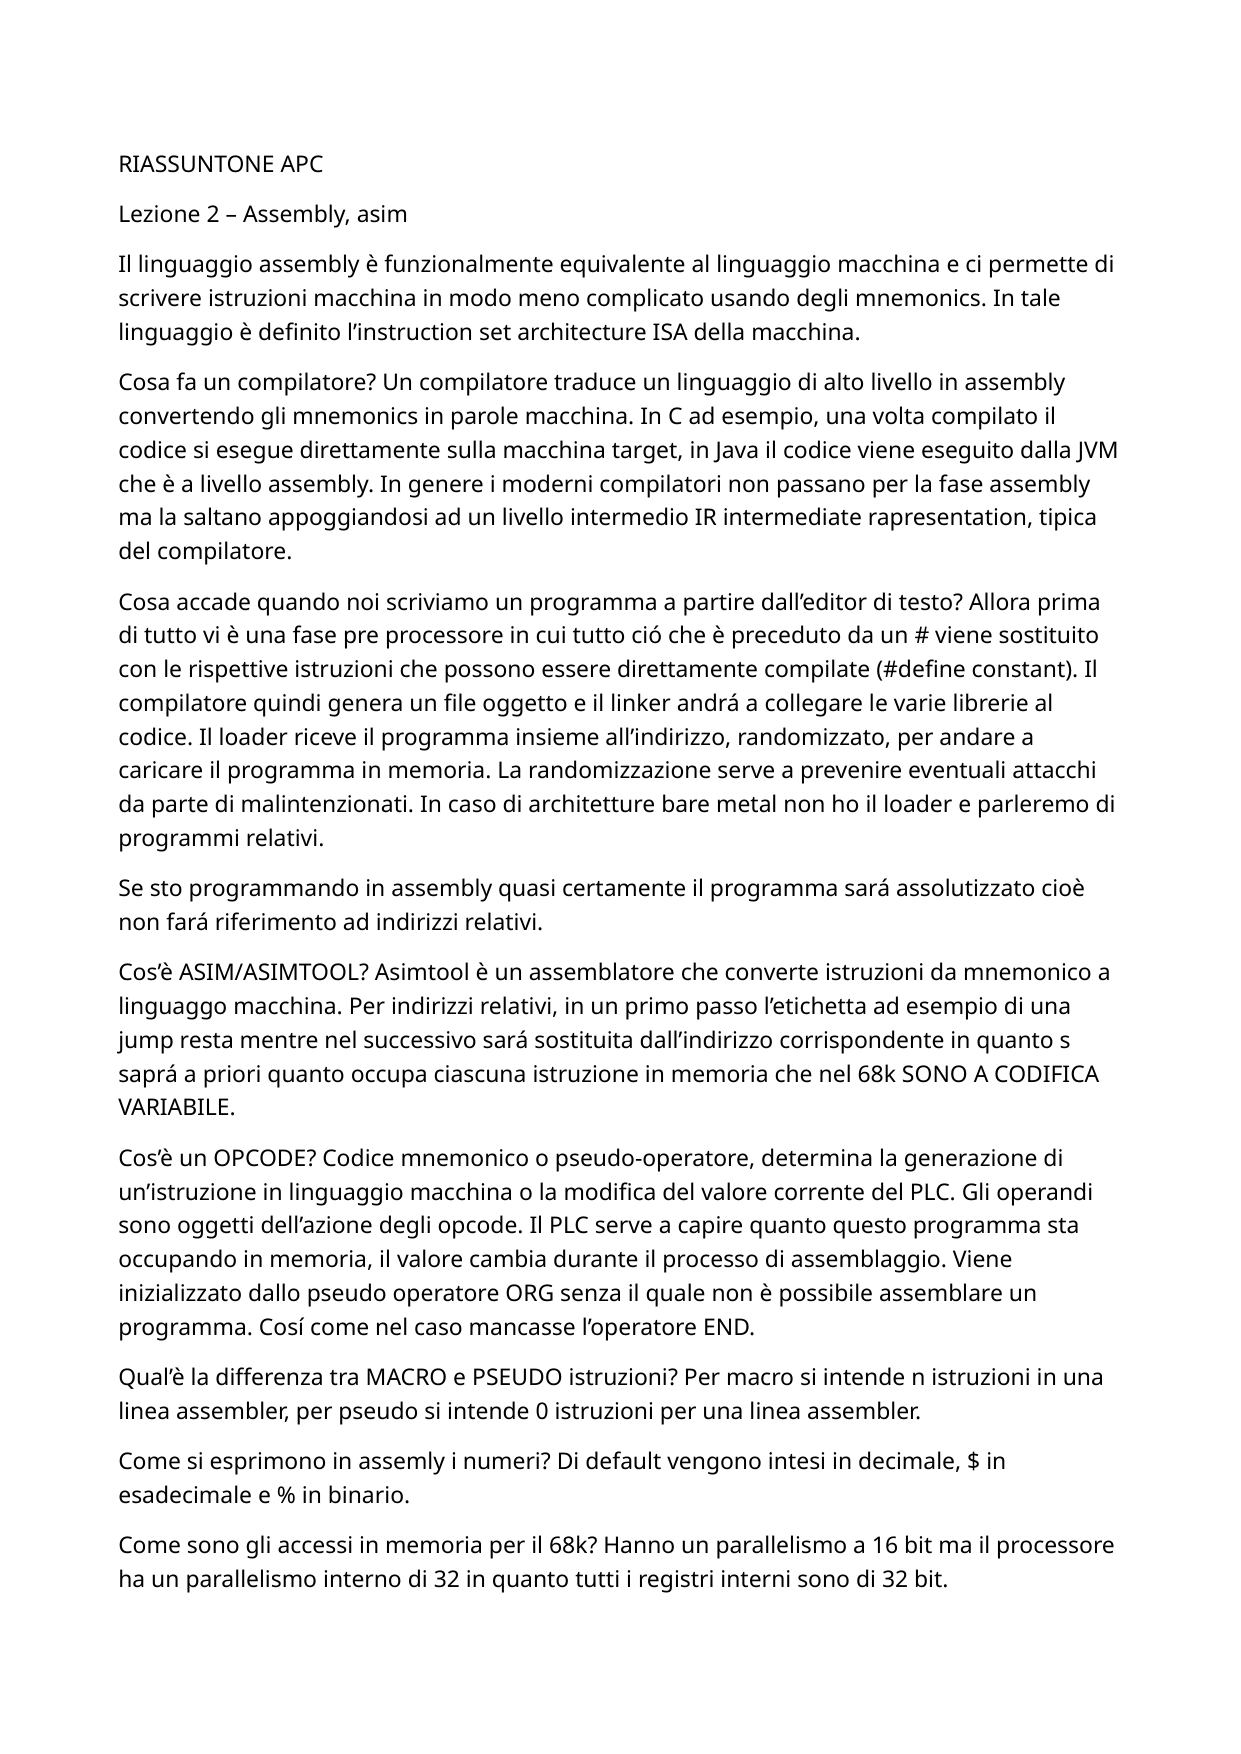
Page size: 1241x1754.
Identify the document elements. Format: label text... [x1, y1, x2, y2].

text Se sto programmando in assembly quasi certamente il programma sará assolutizzato cioè non fará riferimento ad indirizzi relativi. [118, 872, 1122, 937]
text Cos’è ASIM/ASIMTOOL? Asimtool è un assemblatore che converte istruzioni da mnemonico a linguaggo macchina. Per indirizzi relativi, in un primo passo l’etichetta ad esempio di una jump resta mentre nel successivo sará sostituita dall’indirizzo corrispondente in quanto s saprá a priori quanto occupa ciascuna istruzione in memoria che nel 68k SONO A CODIFICA VARIABILE. [118, 956, 1122, 1123]
text RIASSUNTONE APC [118, 148, 1122, 179]
text Come sono gli accessi in memoria per il 68k? Hanno un parallelismo a 16 bit ma il processore ha un parallelismo interno di 32 in quanto tutti i registri interni sono di 32 bit. [118, 1529, 1122, 1594]
text Cosa accade quando noi scriviamo un programma a partire dall’editor di testo? Allora prima di tutto vi è una fase pre processore in cui tutto ció che è preceduto da un # viene sostituito con le rispettive istruzioni che possono essere direttamente compilate (#define constant). Il compilatore quindi genera un file oggetto e il linker andrá a collegare le varie librerie al codice. Il loader riceve il programma insieme all’indirizzo, randomizzato, per andare a caricare il programma in memoria. La randomizzazione serve a prevenire eventuali attacchi da parte di malintenzionati. In caso di architetture bare metal non ho il loader e parleremo di programmi relativi. [118, 586, 1122, 853]
text Come si esprimono in assemly i numeri? Di default vengono intesi in decimale, $ in esadecimale e % in binario. [118, 1445, 1122, 1510]
text Qual’è la differenza tra MACRO e PSEUDO istruzioni? Per macro si intende n istruzioni in una linea assembler, per pseudo si intende 0 istruzioni per una linea assembler. [118, 1361, 1122, 1426]
text Lezione 2 – Assembly, asim [118, 198, 1122, 229]
text Il linguaggio assembly è funzionalmente equivalente al linguaggio macchina e ci permette di scrivere istruzioni macchina in modo meno complicato usando degli mnemonics. In tale linguaggio è definito l’instruction set architecture ISA della macchina. [118, 248, 1122, 347]
text Cos’è un OPCODE? Codice mnemonico o pseudo-operatore, determina la generazione di un’istruzione in linguaggio macchina o la modifica del valore corrente del PLC. Gli operandi sono oggetti dell’azione degli opcode. Il PLC serve a capire quanto questo programma sta occupando in memoria, il valore cambia durante il processo di assemblaggio. Viene inizializzato dallo pseudo operatore ORG senza il quale non è possibile assemblare un programma. Cosí come nel caso mancasse l’operatore END. [118, 1142, 1122, 1342]
text Cosa fa un compilatore? Un compilatore traduce un linguaggio di alto livello in assembly convertendo gli mnemonics in parole macchina. In C ad esempio, una volta compilato il codice si esegue direttamente sulla macchina target, in Java il codice viene eseguito dalla JVM che è a livello assembly. In genere i moderni compilatori non passano per la fase assembly ma la saltano appoggiandosi ad un livello intermedio IR intermediate rapresentation, tipica del compilatore. [118, 366, 1122, 566]
